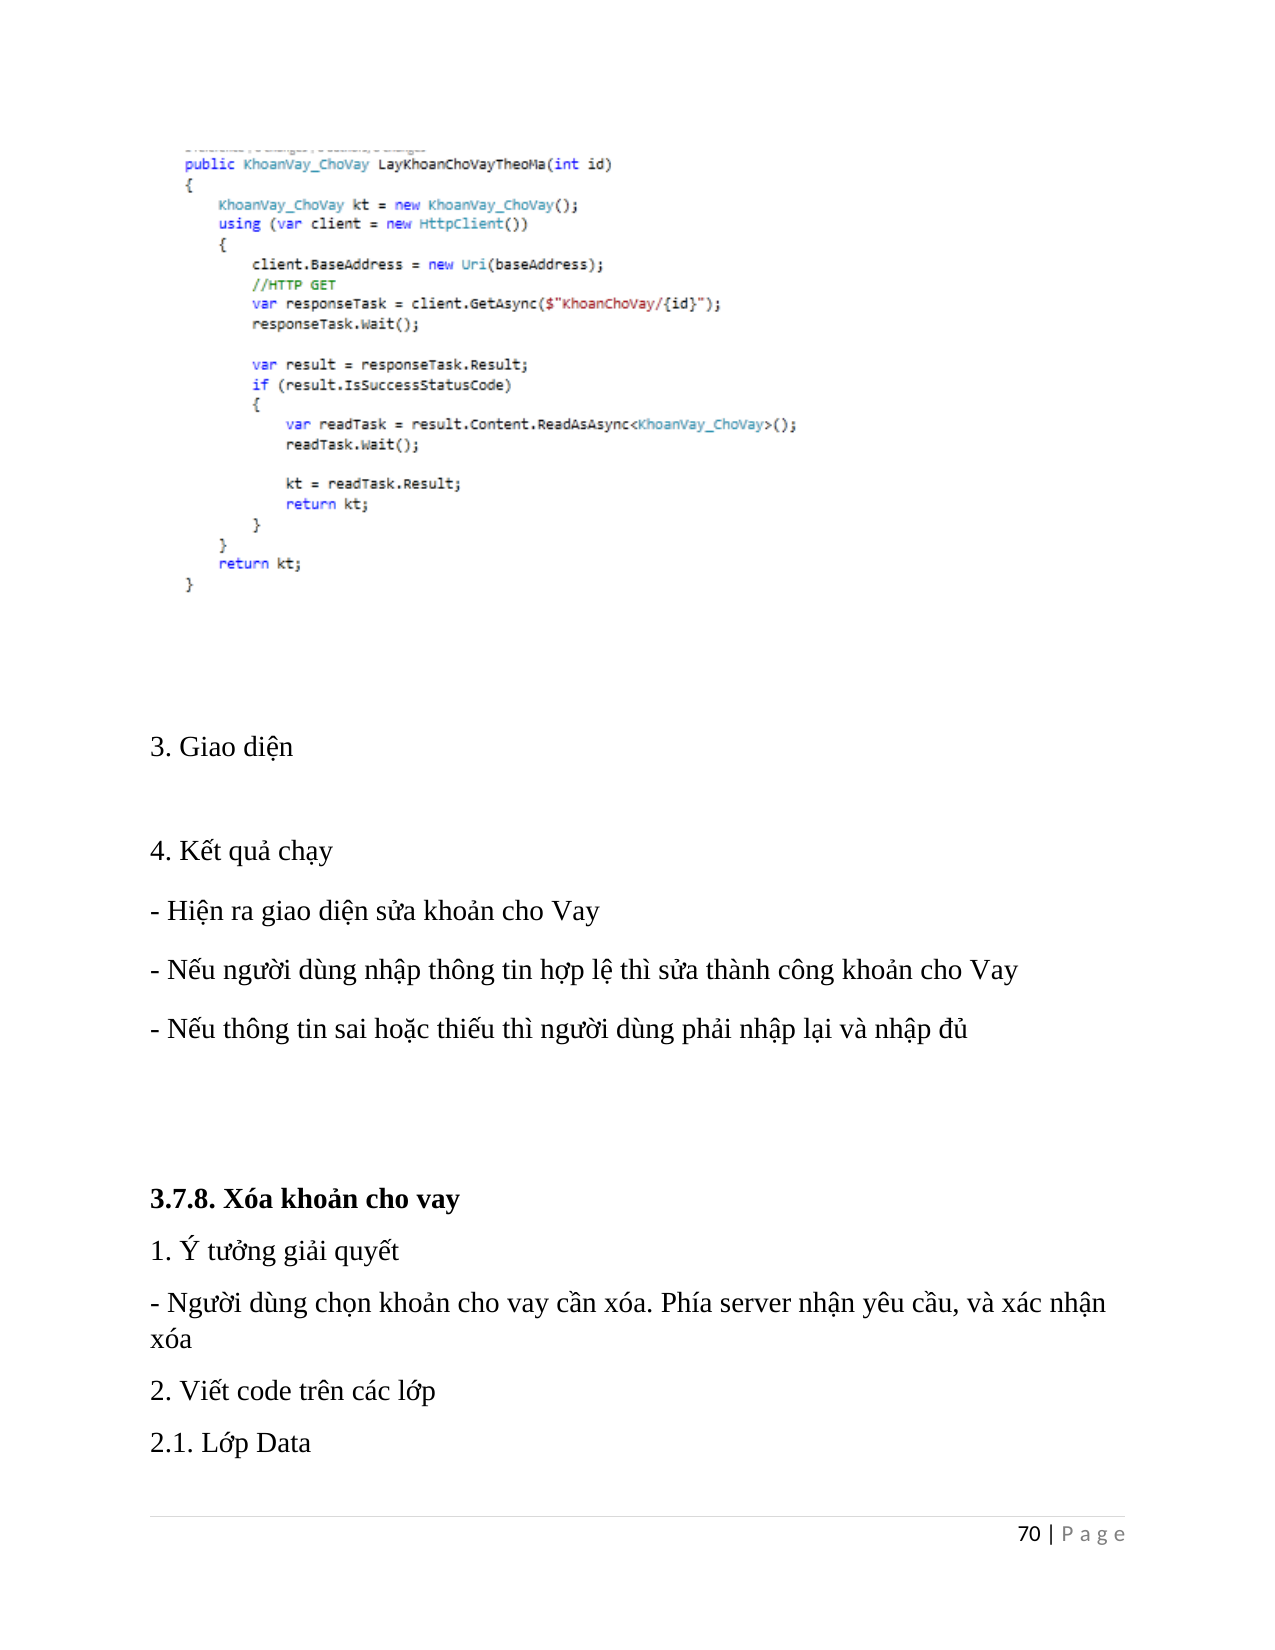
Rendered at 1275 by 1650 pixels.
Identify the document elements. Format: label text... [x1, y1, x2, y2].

text - Nếu người dùng nhập thông tin hợp lệ thì sửa thành công khoản cho Vay [150, 952, 1125, 986]
text 4. Kết quả chạy [150, 833, 1125, 867]
text 2.1. Lớp Data [150, 1426, 1125, 1459]
text - Hiện ra giao diện sửa khoản cho Vay [150, 893, 1125, 926]
text 3. Giao diện [150, 729, 1125, 763]
text 1. Ý tưởng giải quyết [150, 1233, 1125, 1267]
text - Người dùng chọn khoản cho vay cần xóa. Phía server nhận yêu cầu, và xác nhận xóa [150, 1286, 1125, 1355]
text 3.7.8. Xóa khoản cho vay [150, 1181, 1125, 1215]
text - Nếu thông tin sai hoặc thiếu thì người dùng phải nhập lại và nhập đủ [150, 1011, 1125, 1045]
text 2. Viết code trên các lớp [150, 1373, 1125, 1407]
picture [150, 150, 822, 608]
